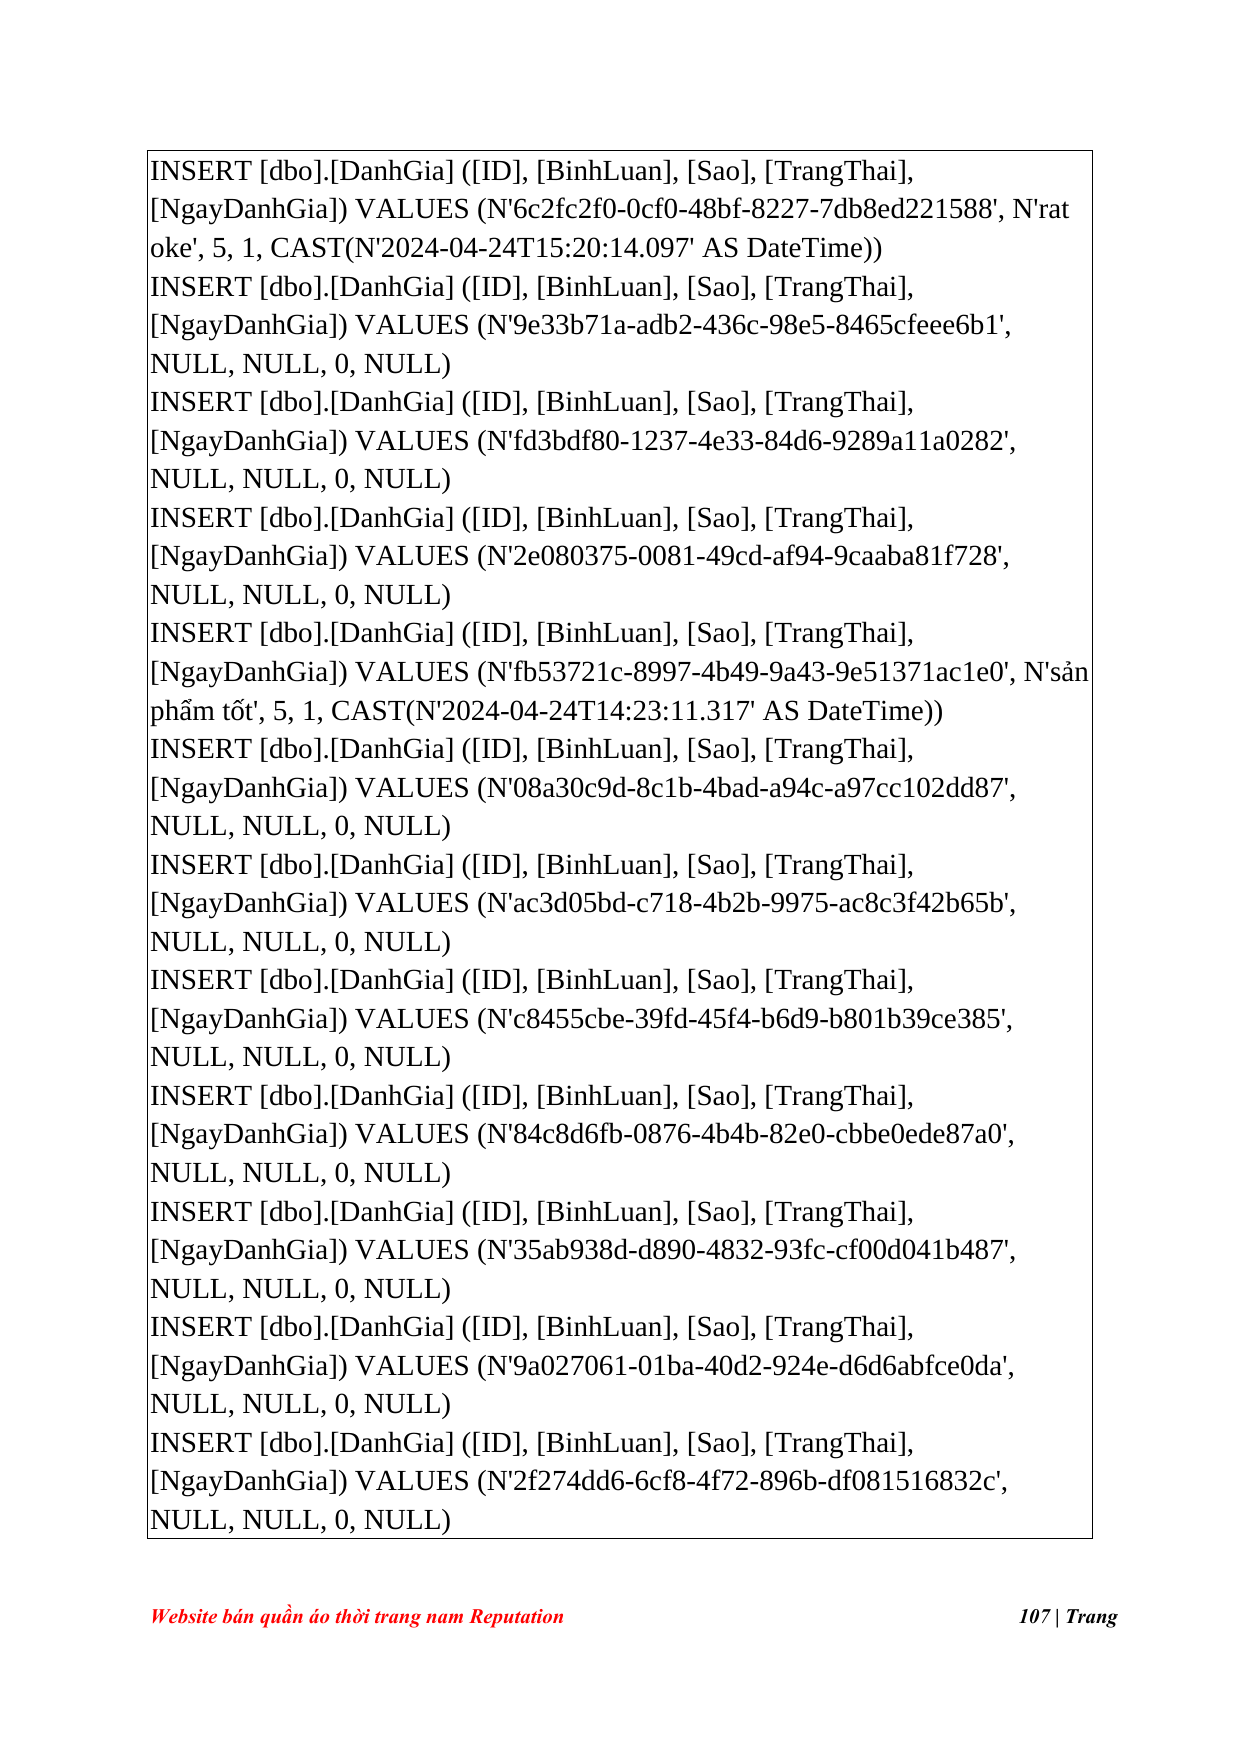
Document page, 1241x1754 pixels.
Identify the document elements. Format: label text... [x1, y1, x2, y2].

text INSERT [dbo].[DanhGia] ([ID], [BinhLuan], [Sao], [TrangThai], [NgayDanhGia]) VALUES (N'fb53721c-8997-4b49-9a43-9e51371ac1e0', N'sản phẩm tốt', 5, 1, CAST(N'2024-04-24T14:23:11.317' AS DateTime)) [148, 612, 1092, 726]
text INSERT [dbo].[DanhGia] ([ID], [BinhLuan], [Sao], [TrangThai], [NgayDanhGia]) VALUES (N'6c2fc2f0-0cf0-48bf-8227-7db8ed221588', N'rat oke', 5, 1, CAST(N'2024-04-24T15:20:14.097' AS DateTime)) [148, 151, 1092, 264]
text INSERT [dbo].[DanhGia] ([ID], [BinhLuan], [Sao], [TrangThai], [NgayDanhGia]) VALUES (N'35ab938d-d890-4832-93fc-cf00d041b487', NULL, NULL, 0, NULL) [148, 1191, 1092, 1304]
text INSERT [dbo].[DanhGia] ([ID], [BinhLuan], [Sao], [TrangThai], [NgayDanhGia]) VALUES (N'9a027061-01ba-40d2-924e-d6d6abfce0da', NULL, NULL, 0, NULL) [148, 1306, 1092, 1420]
text INSERT [dbo].[DanhGia] ([ID], [BinhLuan], [Sao], [TrangThai], [NgayDanhGia]) VALUES (N'84c8d6fb-0876-4b4b-82e0-cbbe0ede87a0', NULL, NULL, 0, NULL) [148, 1075, 1092, 1189]
text INSERT [dbo].[DanhGia] ([ID], [BinhLuan], [Sao], [TrangThai], [NgayDanhGia]) VALUES (N'fd3bdf80-1237-4e33-84d6-9289a11a0282', NULL, NULL, 0, NULL) [148, 381, 1092, 495]
text INSERT [dbo].[DanhGia] ([ID], [BinhLuan], [Sao], [TrangThai], [NgayDanhGia]) VALUES (N'ac3d05bd-c718-4b2b-9975-ac8c3f42b65b', NULL, NULL, 0, NULL) [148, 844, 1092, 957]
text INSERT [dbo].[DanhGia] ([ID], [BinhLuan], [Sao], [TrangThai], [NgayDanhGia]) VALUES (N'08a30c9d-8c1b-4bad-a94c-a97cc102dd87', NULL, NULL, 0, NULL) [148, 728, 1092, 842]
text INSERT [dbo].[DanhGia] ([ID], [BinhLuan], [Sao], [TrangThai], [NgayDanhGia]) VALUES (N'c8455cbe-39fd-45f4-b6d9-b801b39ce385', NULL, NULL, 0, NULL) [148, 959, 1092, 1073]
text INSERT [dbo].[DanhGia] ([ID], [BinhLuan], [Sao], [TrangThai], [NgayDanhGia]) VALUES (N'2e080375-0081-49cd-af94-9caaba81f728', NULL, NULL, 0, NULL) [148, 497, 1092, 611]
text INSERT [dbo].[DanhGia] ([ID], [BinhLuan], [Sao], [TrangThai], [NgayDanhGia]) VALUES (N'2f274dd6-6cf8-4f72-896b-df081516832c', NULL, NULL, 0, NULL) [148, 1422, 1092, 1538]
text INSERT [dbo].[DanhGia] ([ID], [BinhLuan], [Sao], [TrangThai], [NgayDanhGia]) VALUES (N'9e33b71a-adb2-436c-98e5-8465cfeee6b1', NULL, NULL, 0, NULL) [148, 266, 1092, 379]
